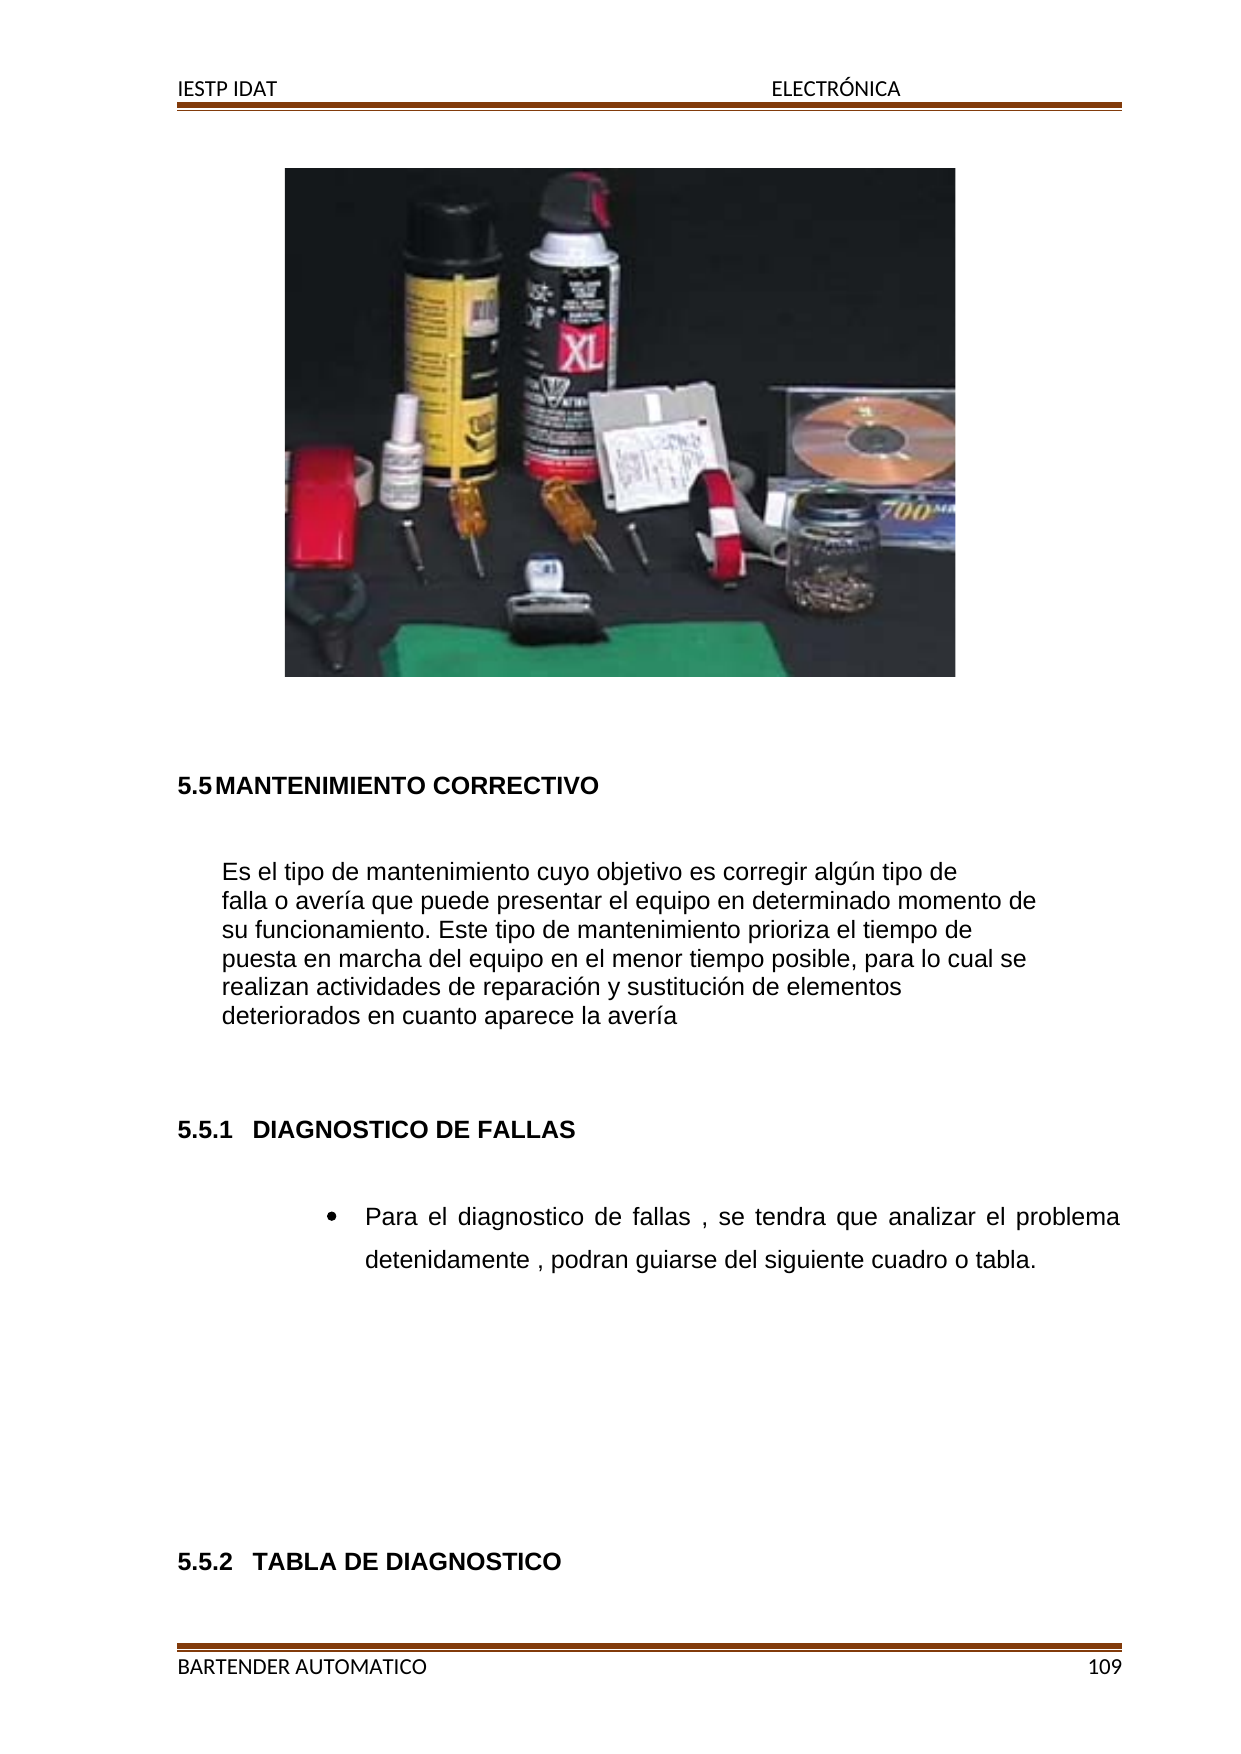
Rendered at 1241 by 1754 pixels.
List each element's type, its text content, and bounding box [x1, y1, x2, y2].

text falla o avería que puede presentar el equipo en determinado momento de [222, 886, 1122, 915]
text Es el tipo de mantenimiento cuyo objetivo es corregir algún tipo de [222, 857, 1122, 886]
text puesta en marcha del equipo en el menor tiempo posible, para lo cual se [222, 943, 1122, 972]
text deteriorados en cuanto aparece la avería [222, 1001, 1122, 1030]
list DIAGNOSTICO DE FALLAS [177, 1115, 1122, 1144]
list MANTENIMIENTO CORRECTIVO [177, 771, 1122, 800]
list Para el diagnostico de fallas , se tendra que analizar el problema detenidamente , podran guiarse del siguiente cuadro o tabla. [327, 1202, 1122, 1273]
text realizan actividades de reparación y sustitución de elementos [222, 972, 1122, 1001]
text su funcionamiento. Este tipo de mantenimiento prioriza el tiempo de [222, 915, 1122, 943]
list TABLA DE DIAGNOSTICO [177, 1547, 1122, 1575]
picture [284, 168, 956, 677]
